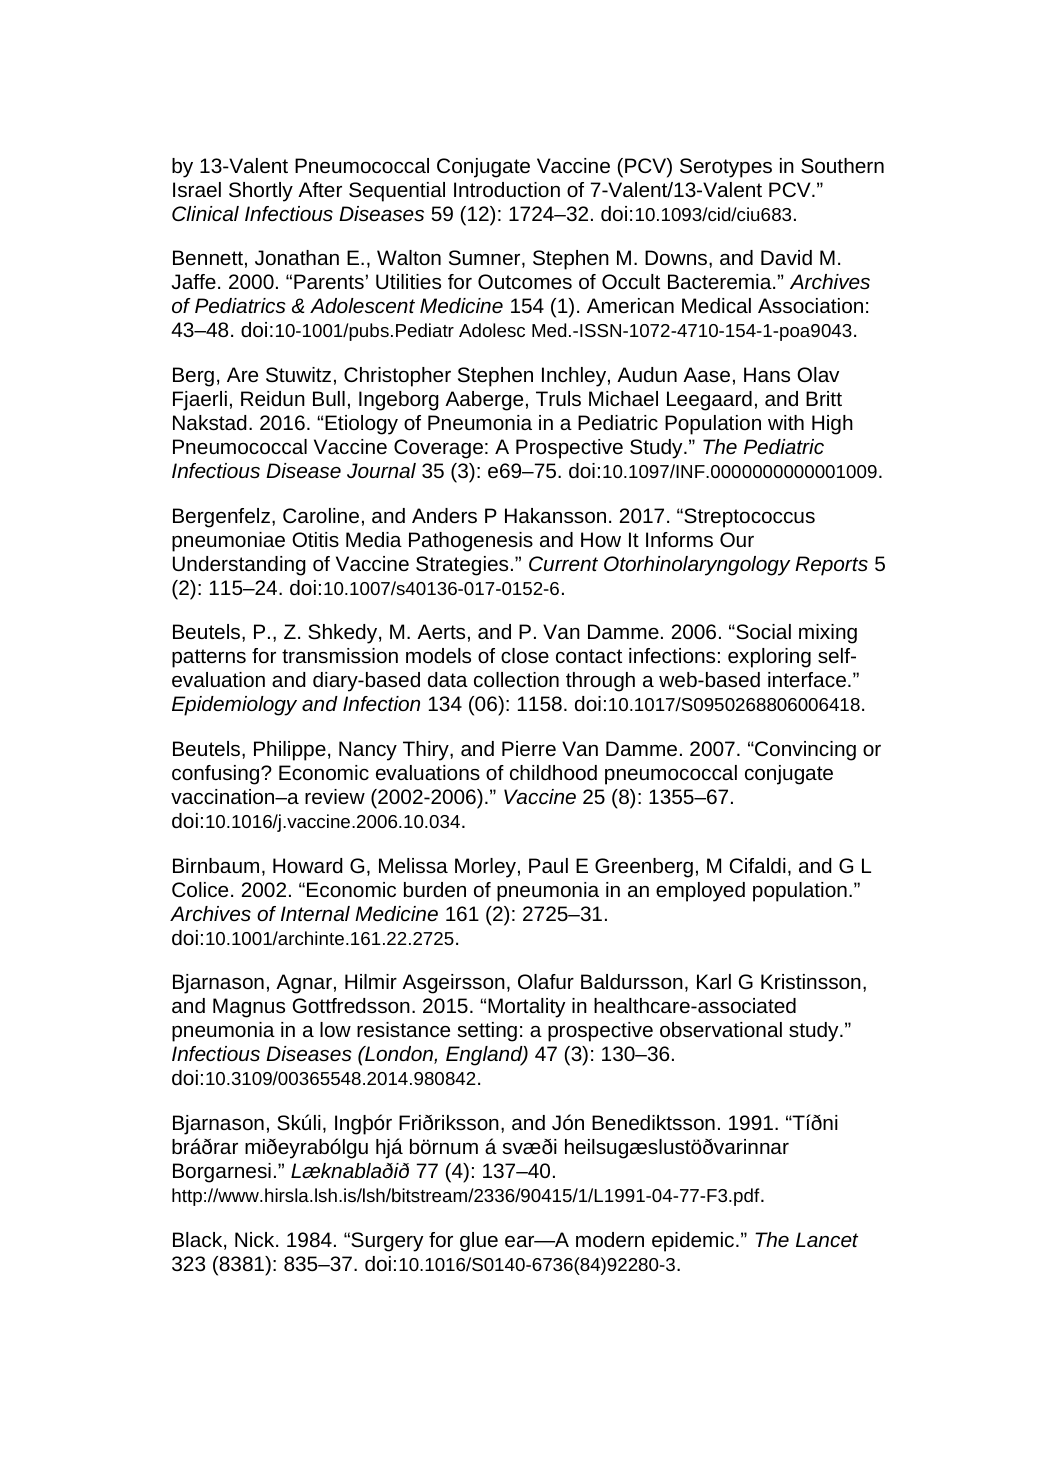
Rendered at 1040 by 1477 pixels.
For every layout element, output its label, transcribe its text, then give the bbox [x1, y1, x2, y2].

text Bennett, Jonathan E., Walton Sumner, Stephen M. Downs, and David M. Jaffe. 2000. “Parents’ Utilities for Outcomes of Occult Bacteremia.” Archives of Pediatrics & Adolescent Medicine 154 (1). American Medical Association: 43–48. doi:10-1001/pubs.Pediatr Adolesc Med.-ISSN-1072-4710-154-1-poa9043. [171, 246, 886, 342]
text Birnbaum, Howard G, Melissa Morley, Paul E Greenberg, M Cifaldi, and G L Colice. 2002. “Economic burden of pneumonia in an employed population.” Archives of Internal Medicine 161 (2): 2725–31. doi:10.1001/archinte.161.22.2725. [171, 853, 886, 949]
text Beutels, Philippe, Nancy Thiry, and Pierre Van Damme. 2007. “Convincing or confusing? Economic evaluations of childhood pneumococcal conjugate vaccination–a review (2002-2006).” Vaccine 25 (8): 1355–67. doi:10.1016/j.vaccine.2006.10.034. [171, 737, 886, 833]
text Beutels, P., Z. Shkedy, M. Aerts, and P. Van Damme. 2006. “Social mixing patterns for transmission models of close contact infections: exploring self-evaluation and diary-based data collection through a web-based interface.” Epidemiology and Infection 134 (06): 1158. doi:10.1017/S0950268806006418. [171, 620, 886, 716]
text Bjarnason, Skúli, Ingþór Friðriksson, and Jón Benediktsson. 1991. “Tíðni bráðrar miðeyrabólgu hjá börnum á svæði heilsugæslustöðvarinnar Borgarnesi.” Læknablaðið 77 (4): 137–40. http://www.hirsla.lsh.is/lsh/bitstream/2336/90415/1/L1991-04-77-F3.pdf. [171, 1111, 886, 1207]
text Bergenfelz, Caroline, and Anders P Hakansson. 2017. “Streptococcus pneumoniae Otitis Media Pathogenesis and How It Informs Our Understanding of Vaccine Strategies.” Current Otorhinolaryngology Reports 5 (2): 115–24. doi:10.1007/s40136-017-0152-6. [171, 503, 886, 599]
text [171, 153, 886, 225]
text Bjarnason, Agnar, Hilmir Asgeirsson, Olafur Baldursson, Karl G Kristinsson, and Magnus Gottfredsson. 2015. “Mortality in healthcare-associated pneumonia in a low resistance setting: a prospective observational study.” Infectious Diseases (London, England) 47 (3): 130–36. doi:10.3109/00365548.2014.980842. [171, 970, 886, 1090]
text Black, Nick. 1984. “Surgery for glue ear—A modern epidemic.” The Lancet 323 (8381): 835–37. doi:10.1016/S0140-6736(84)92280-3. [171, 1227, 886, 1275]
text Berg, Are Stuwitz, Christopher Stephen Inchley, Audun Aase, Hans Olav Fjaerli, Reidun Bull, Ingeborg Aaberge, Truls Michael Leegaard, and Britt Nakstad. 2016. “Etiology of Pneumonia in a Pediatric Population with High Pneumococcal Vaccine Coverage: A Prospective Study.” The Pediatric Infectious Disease Journal 35 (3): e69–75. doi:10.1097/INF.0000000000001009. [171, 363, 886, 483]
